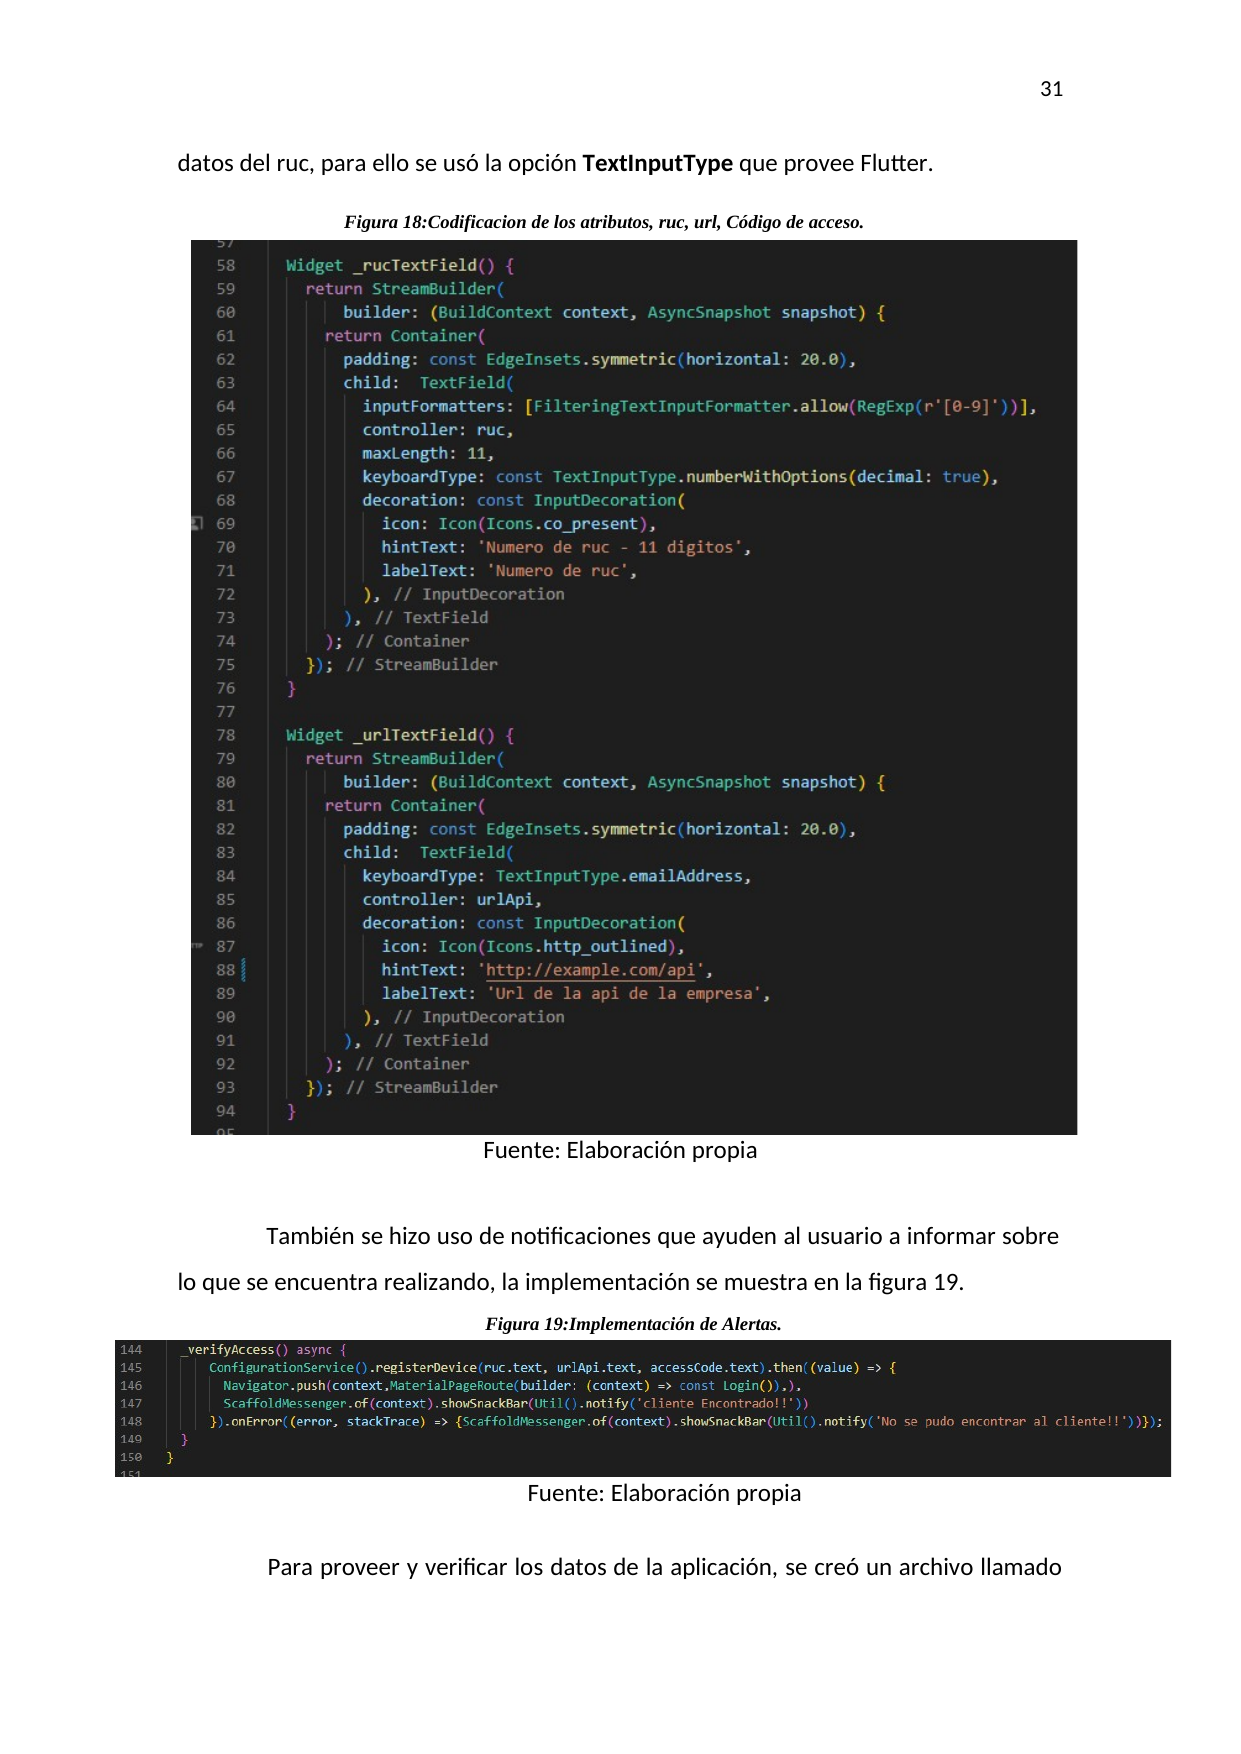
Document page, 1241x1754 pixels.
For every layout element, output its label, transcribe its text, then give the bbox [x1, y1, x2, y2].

text Fuente: Elaboración propia [483, 232, 1186, 1165]
text También se hizo uso de notificaciones que ayuden al usuario a informar sobre lo que se encuentra realizando, la implementación se muestra en la figura 19. [177, 1221, 1065, 1297]
text datos del ruc, para ello se usó la opción TextInputType que provee Flutter. [177, 147, 1186, 177]
text Figura 19:Implementación de Alertas. [485, 1313, 1186, 1334]
text Para proveer y verificar los datos de la aplicación, se creó un archivo llamado [265, 1551, 1064, 1581]
picture [191, 240, 1078, 1135]
picture [115, 1340, 1172, 1477]
text Fuente: Elaboración propia [265, 1477, 1064, 1507]
text Figura 18:Codificacion de los atributos, ruc, url, Código de acceso. [144, 211, 1064, 232]
